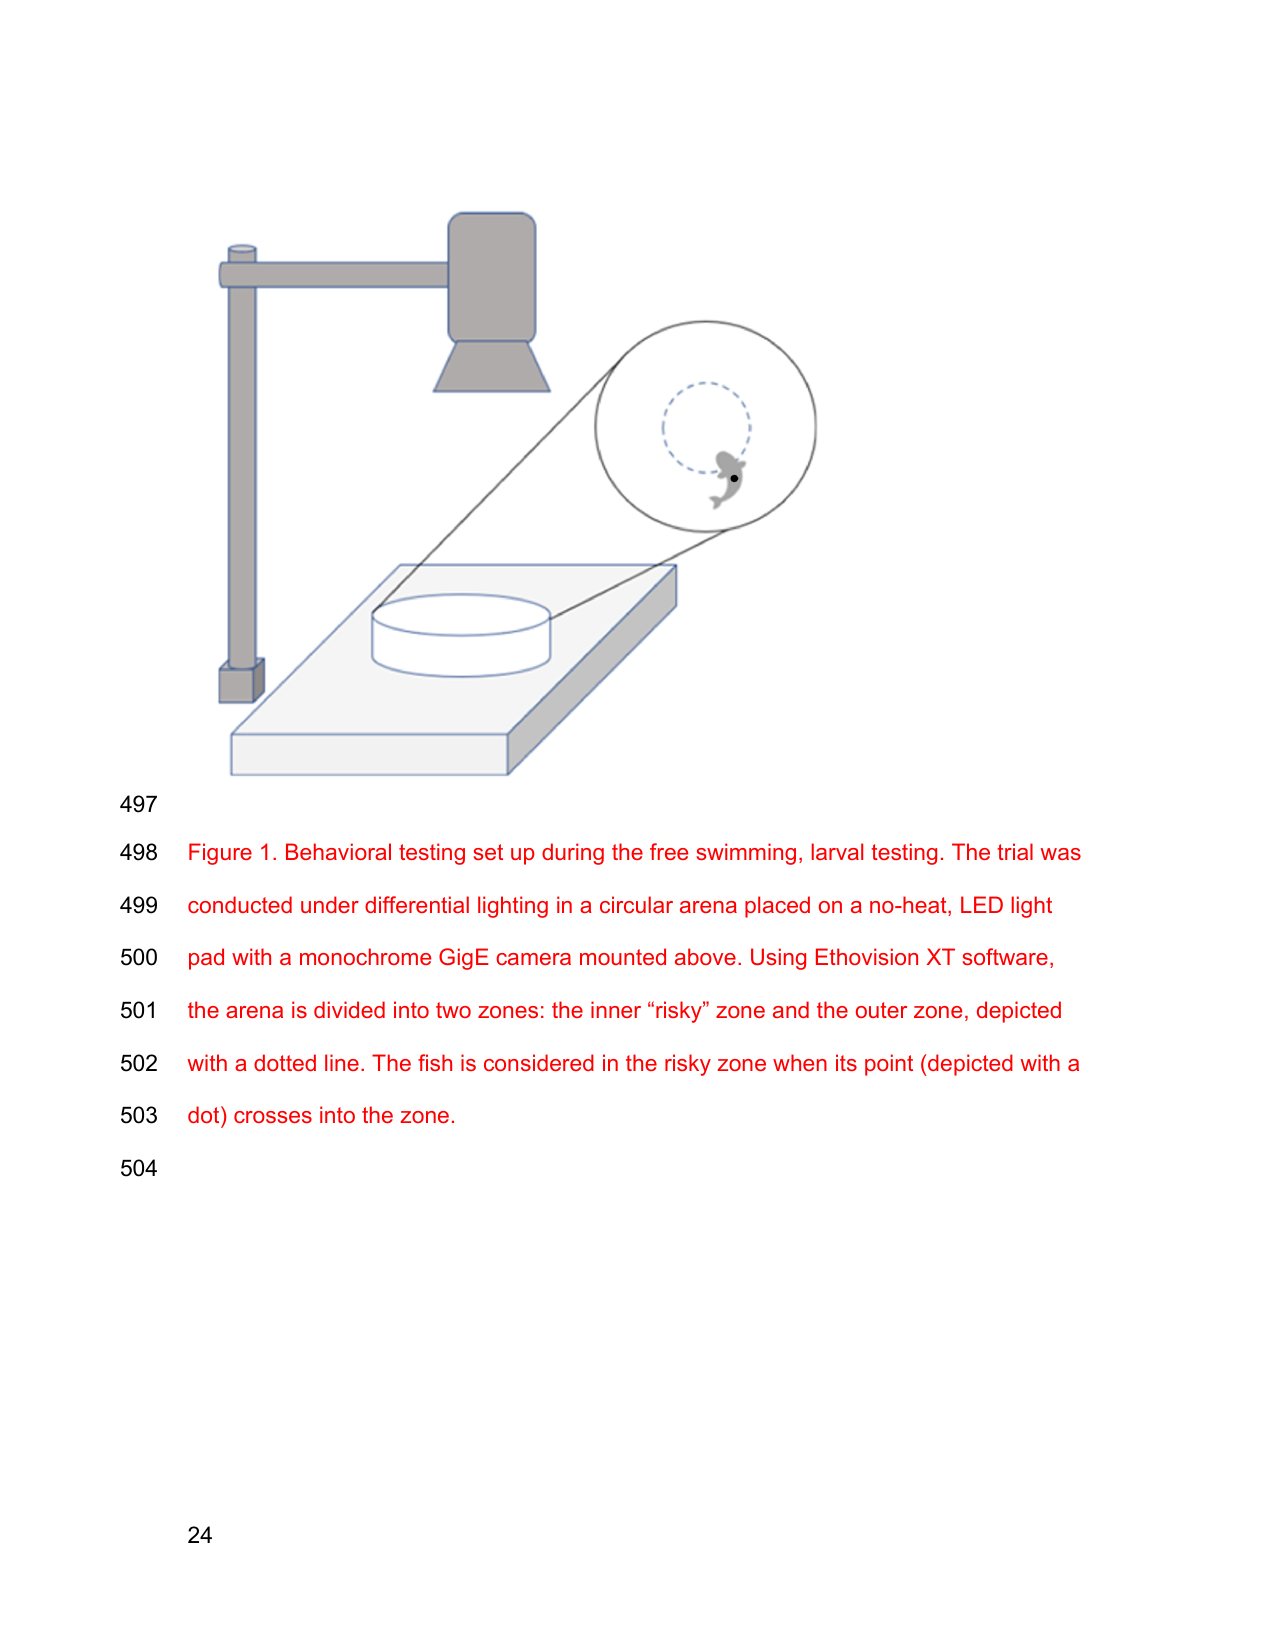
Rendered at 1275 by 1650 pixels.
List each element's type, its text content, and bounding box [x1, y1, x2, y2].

picture [187, 187, 834, 813]
text Figure 1. Behavioral testing set up during the free swimming, larval testing. The trial was conducted under differential lighting in a circular arena placed on a no-heat, LED light pad with a monochrome GigE camera mounted above. Using Ethovision XT software, the arena is divided into two zones: the inner “risky” zone and the outer zone, depicted with a dotted line. The fish is considered in the risky zone when its point (depicted with a dot) crosses into the zone. [187, 839, 1087, 1129]
